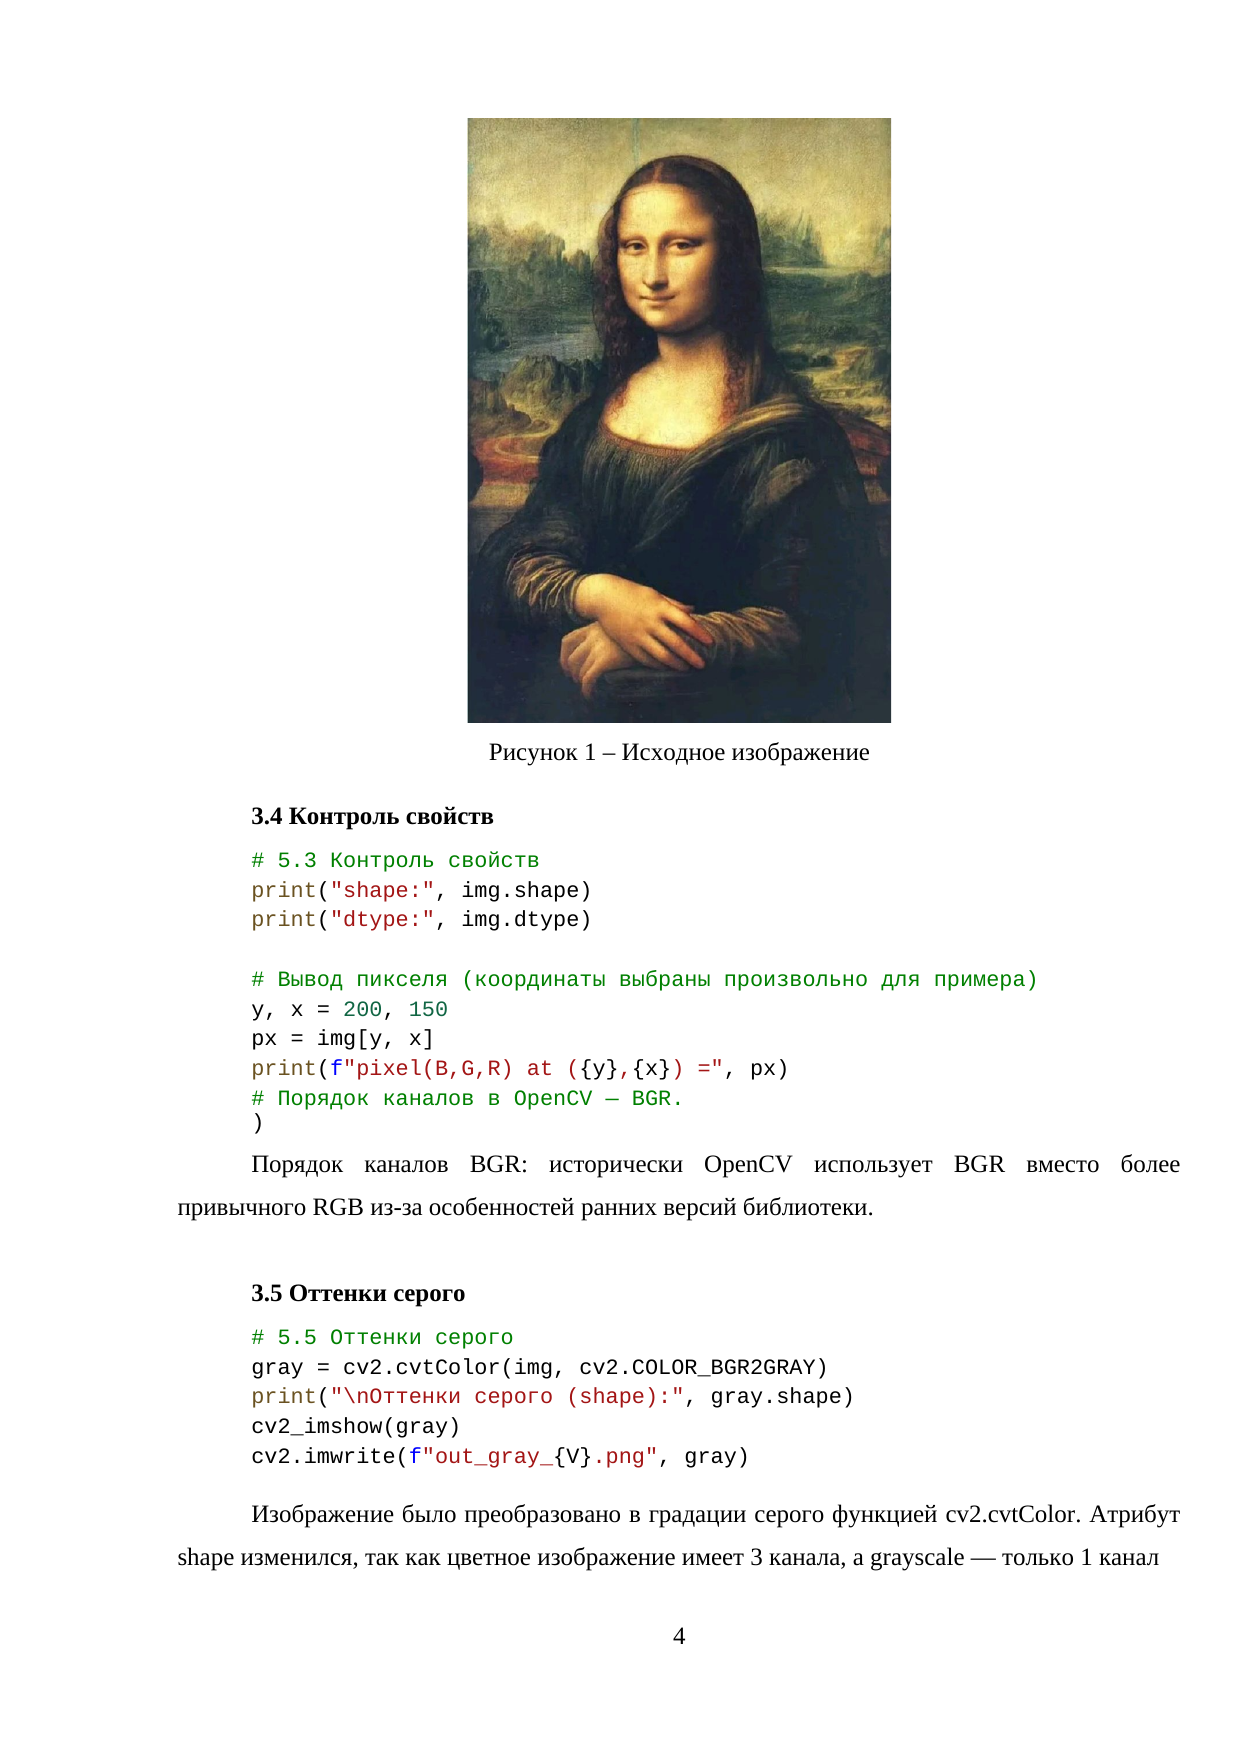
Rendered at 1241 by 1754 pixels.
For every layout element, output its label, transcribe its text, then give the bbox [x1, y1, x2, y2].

text 3.4 Контроль свойств [177, 801, 1181, 830]
picture [467, 118, 892, 723]
text y, x = 200, 150 [177, 993, 1181, 1022]
text ) [177, 1112, 1181, 1136]
text print("dtype:", img.dtype) [177, 904, 1181, 933]
text Порядок каналов BGR: исторически OpenCV использует BGR вместо более привычного RGB из-за особенностей ранних версий библиотеки. [177, 1149, 1181, 1221]
text Изображение было преобразовано в градации серого функцией cv2.cvtColor. Атрибут shape изменился, так как цветное изображение имеет 3 канала, а grayscale — только 1 канал [177, 1499, 1181, 1571]
text # Порядок каналов в OpenCV — BGR. [177, 1082, 1181, 1112]
text print("shape:", img.shape) [177, 874, 1181, 904]
text px = img[y, x] [177, 1022, 1181, 1052]
text print(f"pixel(B,G,R) at ({y},{x}) =", px) [177, 1052, 1181, 1082]
text # Вывод пикселя (координаты выбраны произвольно для примера) [177, 963, 1181, 993]
text 3.5 Оттенки серого [177, 1278, 1181, 1307]
text Рисунок 1 – Исходное изображение [177, 737, 1181, 766]
text gray = cv2.cvtColor(img, cv2.COLOR_BGR2GRAY) [251, 1351, 1181, 1381]
text # 5.5 Оттенки серого [251, 1321, 1181, 1351]
text cv2.imwrite(f"out_gray_{V}.png", gray) [251, 1440, 1181, 1470]
text print("\nОттенки серого (shape):", gray.shape) [251, 1381, 1181, 1410]
text cv2_imshow(gray) [251, 1410, 1181, 1440]
text # 5.3 Контроль свойств [177, 844, 1181, 874]
